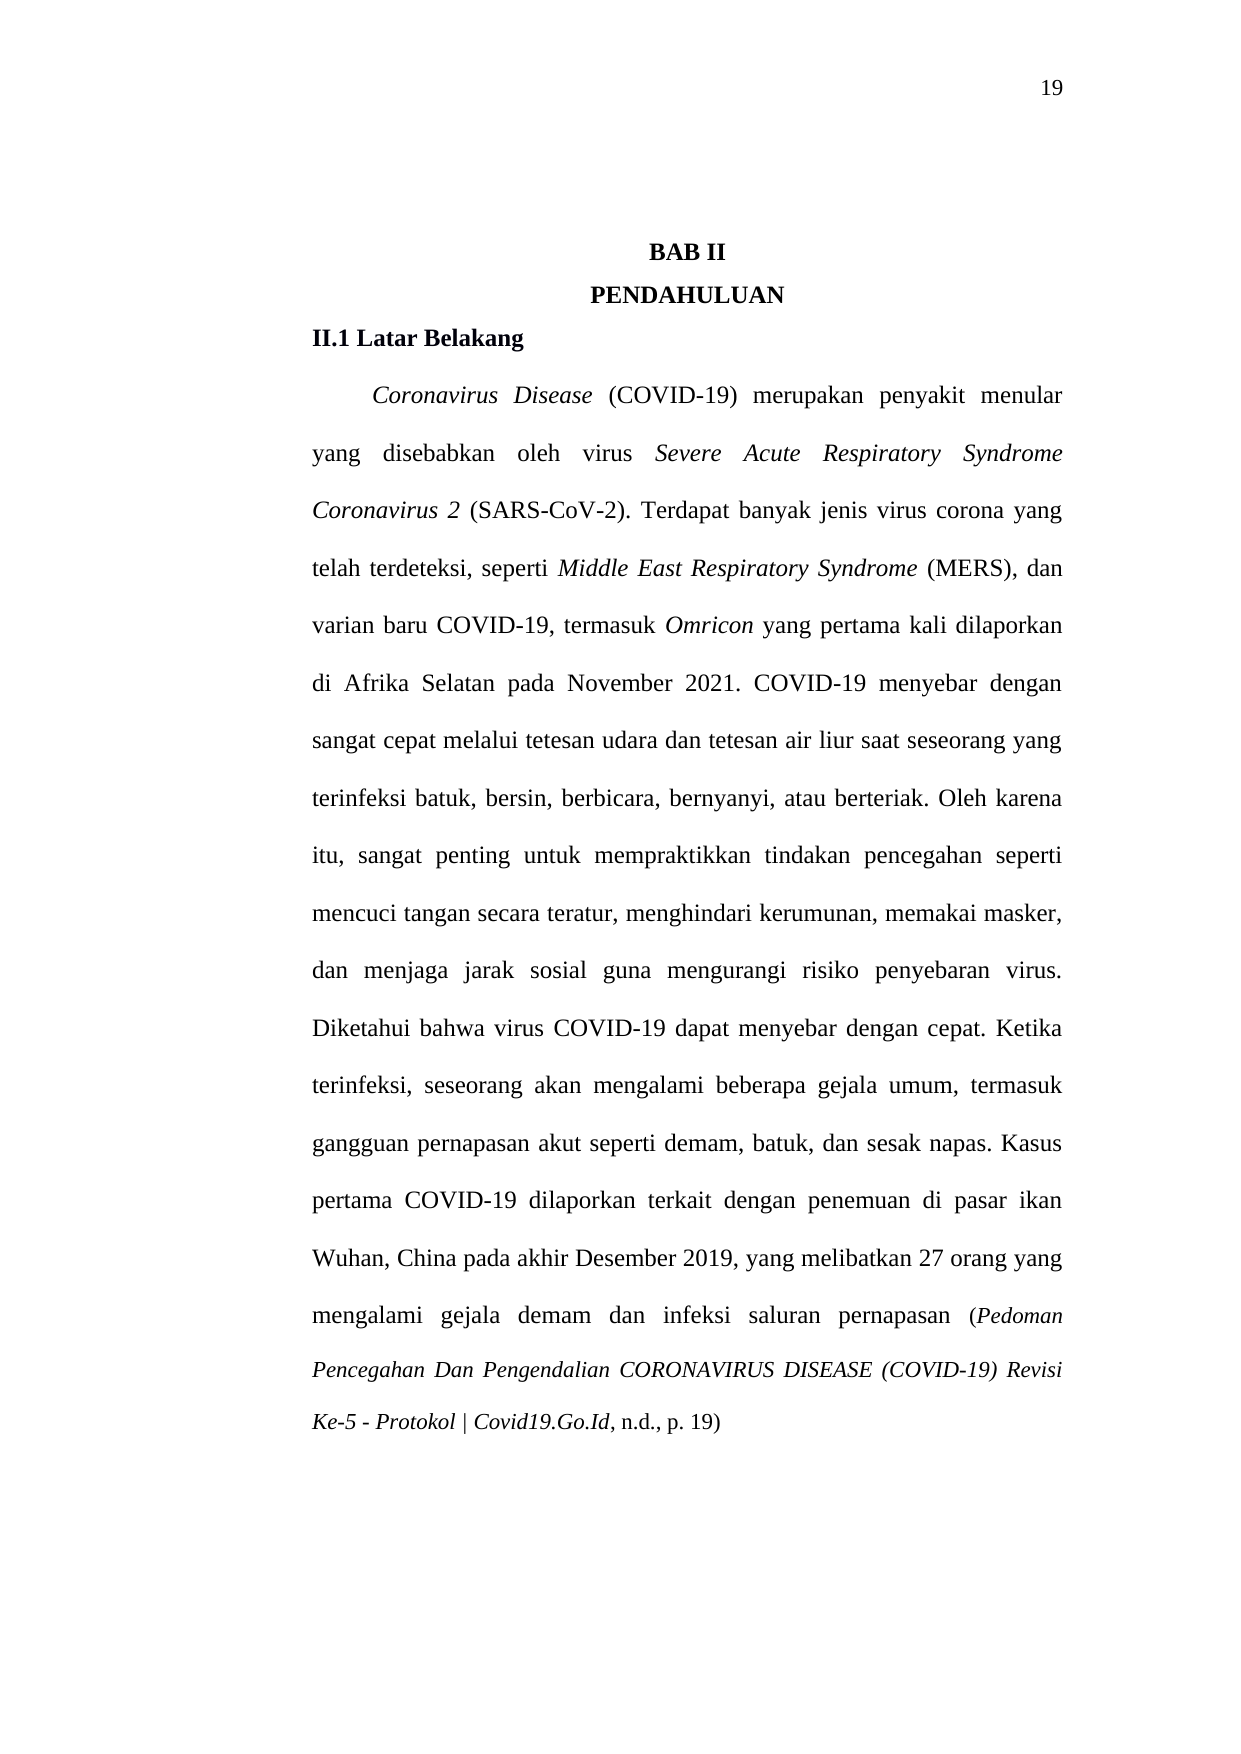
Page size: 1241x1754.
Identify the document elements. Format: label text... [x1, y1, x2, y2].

text Coronavirus Disease (COVID-19) merupakan penyakit menular yang disebabkan oleh virus Severe Acute Respiratory Syndrome Coronavirus 2 (SARS-CoV-2). Terdapat banyak jenis virus corona yang telah terdeteksi, seperti Middle East Respiratory Syndrome (MERS), dan varian baru COVID-19, termasuk Omricon yang pertama kali dilaporkan di Afrika Selatan pada November 2021. COVID-19 menyebar dengan sangat cepat melalui tetesan udara dan tetesan air liur saat seseorang yang terinfeksi batuk, bersin, berbicara, bernyanyi, atau berteriak. Oleh karena itu, sangat penting untuk mempraktikkan tindakan pencegahan seperti mencuci tangan secara teratur, menghindari kerumunan, memakai masker, dan menjaga jarak sosial guna mengurangi risiko penyebaran virus. Diketahui bahwa virus COVID-19 dapat menyebar dengan cepat. Ketika terinfeksi, seseorang akan mengalami beberapa gejala umum, termasuk gangguan pernapasan akut seperti demam, batuk, dan sesak napas. Kasus pertama COVID-19 dilaporkan terkait dengan penemuan di pasar ikan Wuhan, China pada akhir Desember 2019, yang melibatkan 27 orang yang mengalami gejala demam dan infeksi saluran pernapasan [312, 381, 1063, 1435]
subtitle PENDAHULUAN [312, 237, 1063, 309]
subtitle Latar Belakang [312, 323, 1063, 352]
